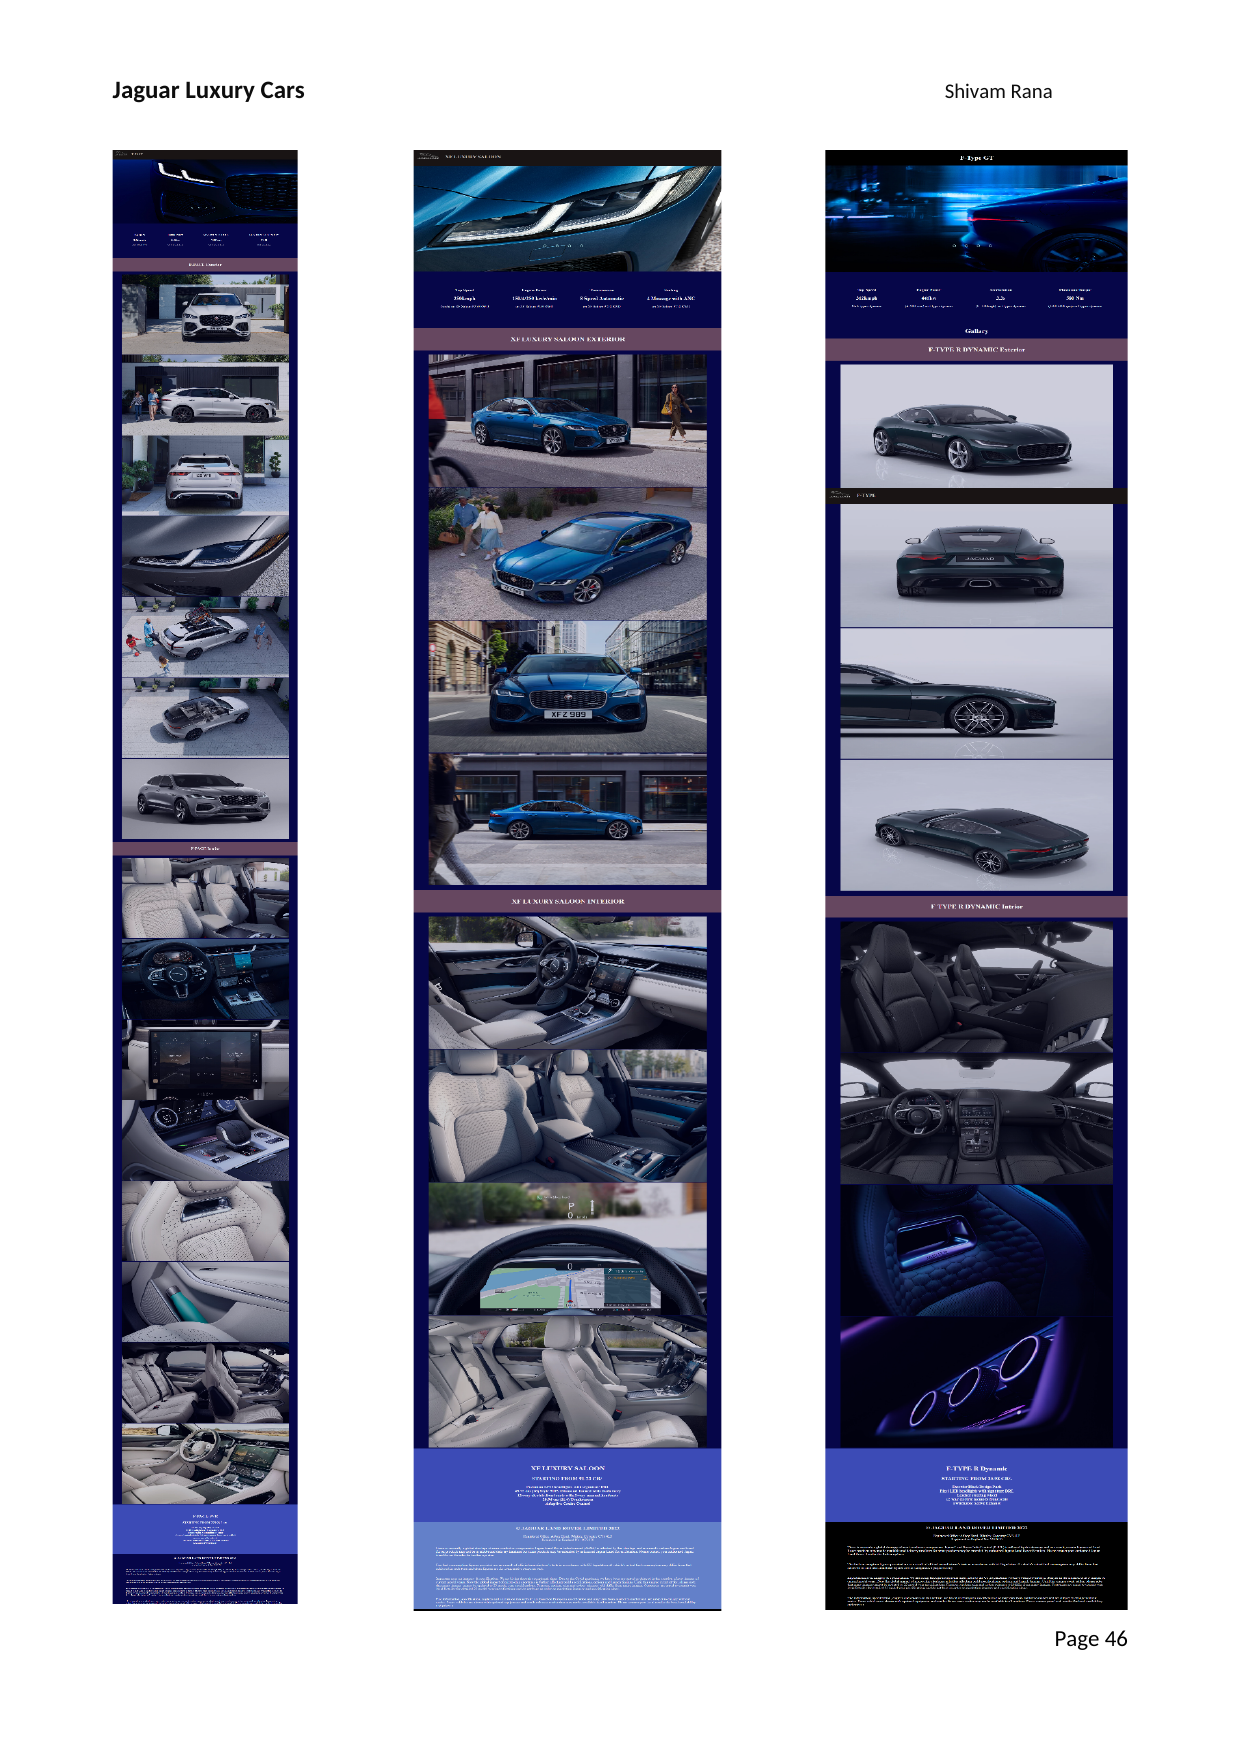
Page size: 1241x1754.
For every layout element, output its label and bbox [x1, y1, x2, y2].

picture [825, 150, 1128, 1610]
picture [413, 150, 722, 1611]
picture [112, 150, 298, 1604]
